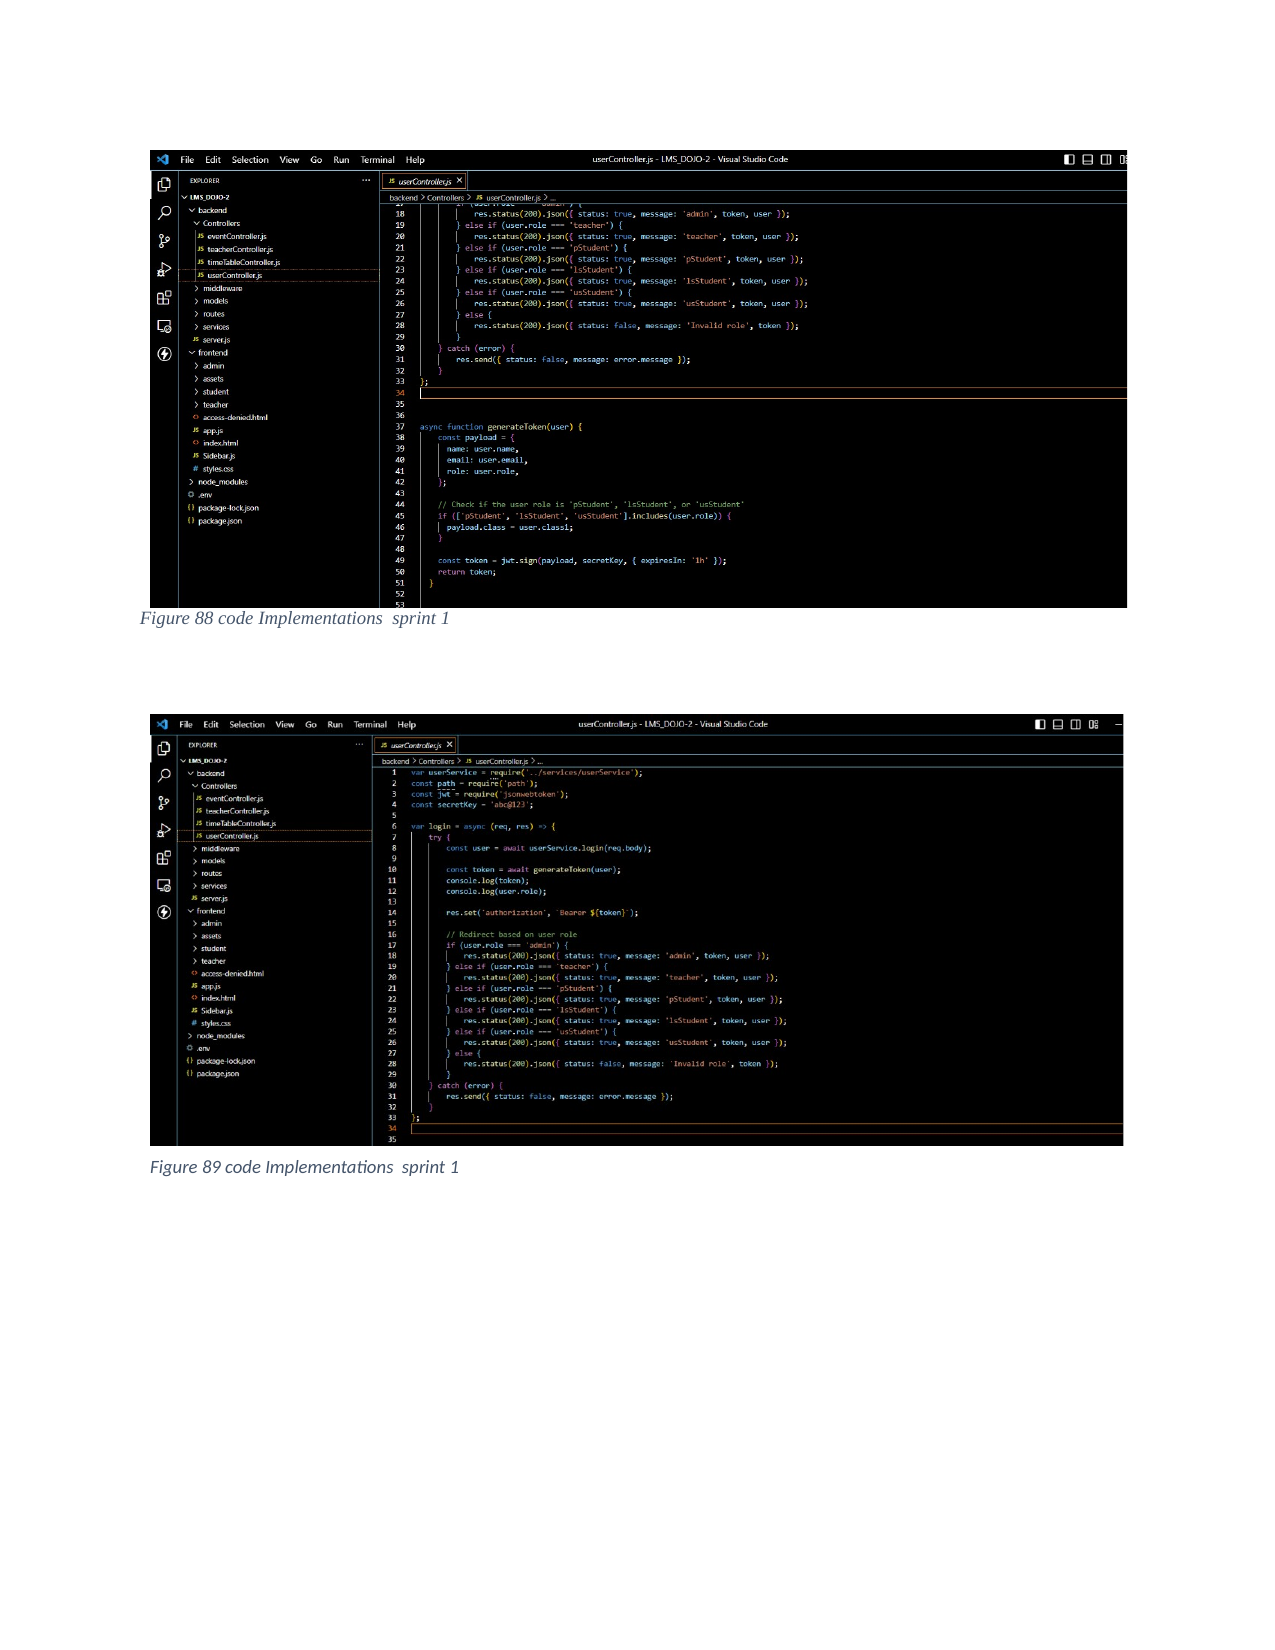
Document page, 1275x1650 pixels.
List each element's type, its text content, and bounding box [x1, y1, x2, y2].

text Figure 88 code Implementations sprint 1 [139, 607, 1158, 629]
picture [150, 714, 1124, 1146]
picture [150, 150, 1128, 608]
